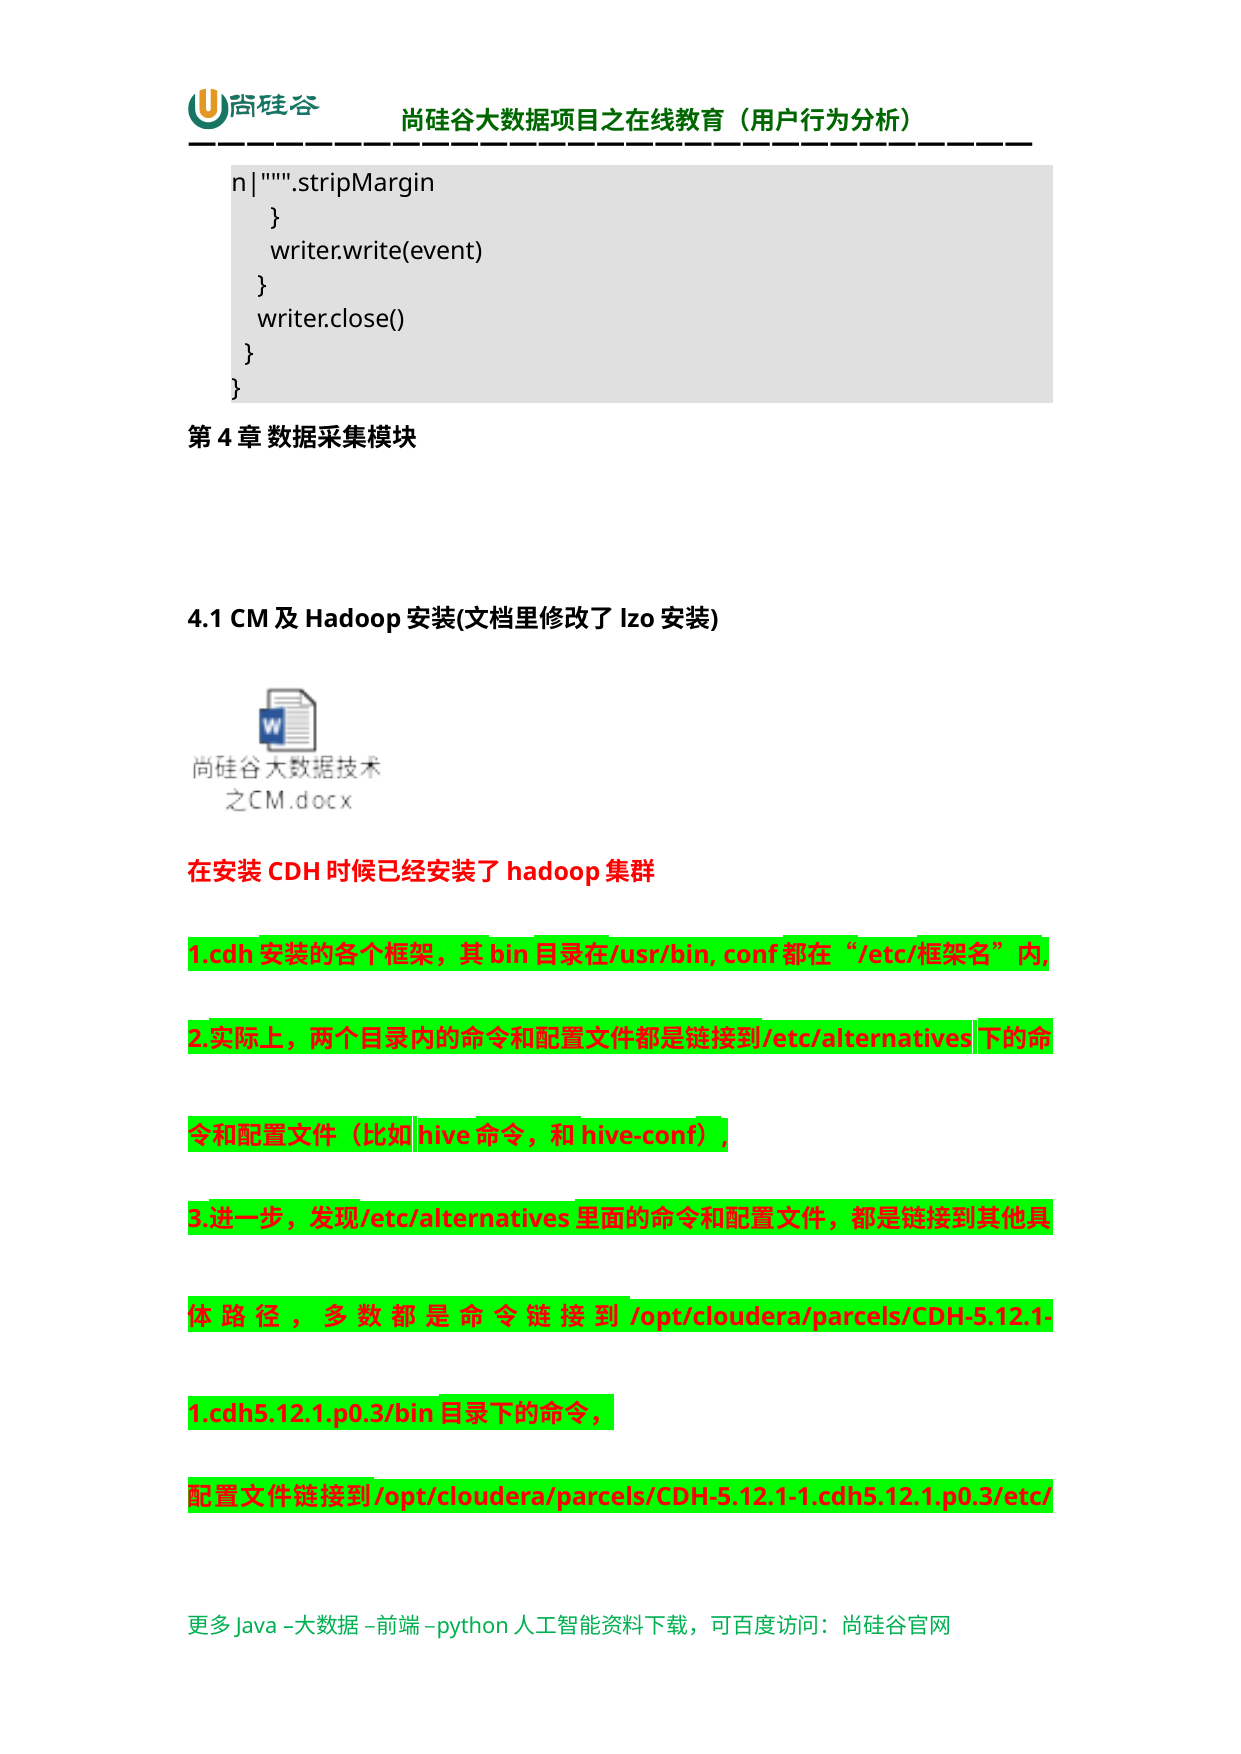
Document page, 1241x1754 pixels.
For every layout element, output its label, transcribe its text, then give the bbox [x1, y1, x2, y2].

text 3.进一步，发现/etc/alternatives里面的命令和配置文件，都是链接到其他具体路径，多数都是命令链接到/opt/cloudera/parcels/CDH-5.12.1-1.cdh5.12.1.p0.3/bin目录下的命令， [187, 1184, 1053, 1313]
subtitle 4.1 CM及Hadoop安装(文档里修改了lzo安装) [187, 584, 1053, 649]
subtitle 第4章 数据采集模块 [187, 403, 1053, 468]
picture [187, 88, 320, 130]
text 在安装CDH时候已经安装了hadoop集群 [187, 837, 1053, 902]
text writer.write(event) [231, 233, 1053, 267]
text } [231, 199, 1053, 233]
text 1.cdh安装的各个框架，其bin目录在/usr/bin, conf都在“/etc/框架名”内, [187, 921, 1053, 986]
text } [231, 369, 1053, 403]
text writer.close() [231, 301, 1053, 335]
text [187, 1462, 1053, 1527]
text 2.实际上，两个目录内的命令和配置文件都是链接到/etc/alternatives下的命令和配置文件（比如hive命令，和hive-conf）, [187, 1004, 1053, 1166]
text } [231, 267, 1053, 301]
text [231, 165, 1053, 199]
text 3.进一步，发现/etc/alternatives里面的命令和配置文件，都是链接到其他具体路径，多数都是命令链接到/opt/cloudera/parcels/CDH-5.12.1-1.cdh5.12.1.p0.3/bin目录下的命令， [187, 1314, 1053, 1444]
text } [231, 335, 1053, 369]
